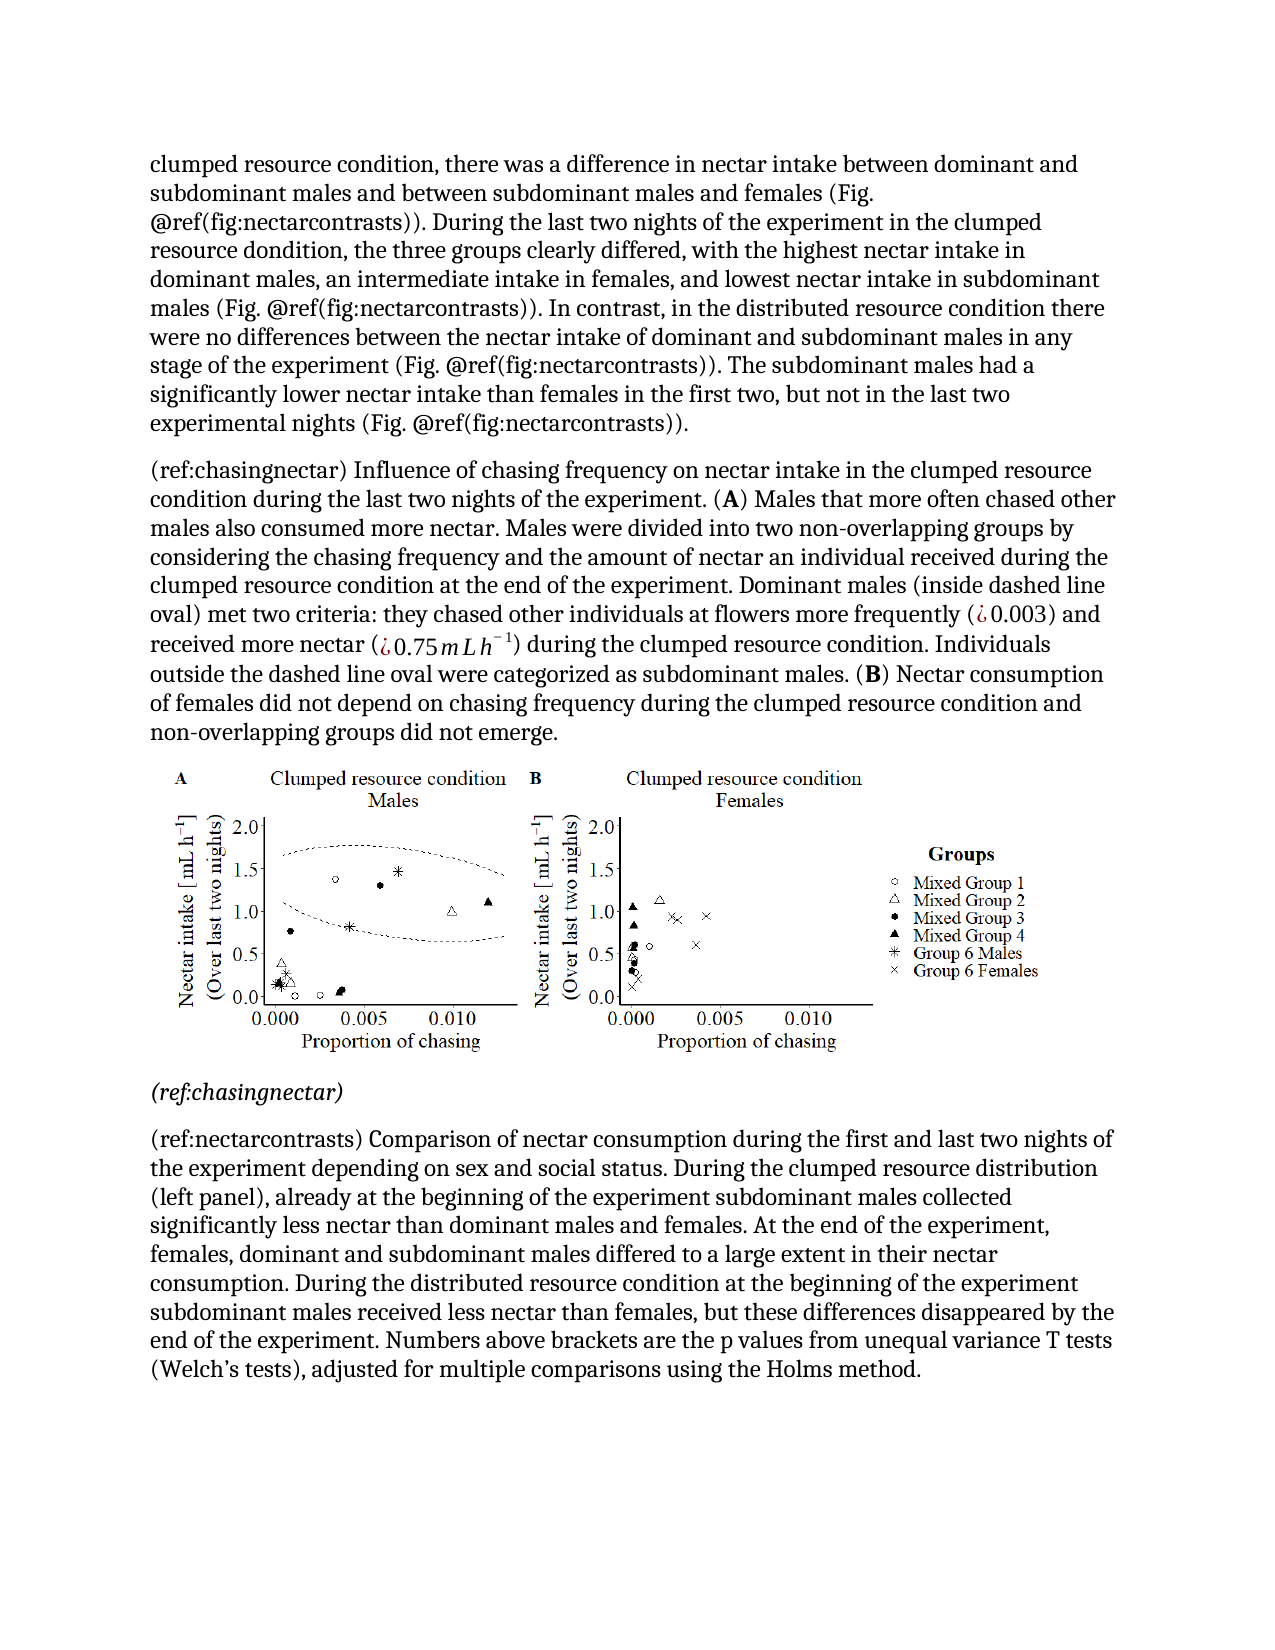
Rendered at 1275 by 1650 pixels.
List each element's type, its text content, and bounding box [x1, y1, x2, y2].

text (ref:nectarcontrasts) Comparison of nectar consumption during the first and last two nights of the experiment depending on sex and social status. During the clumped resource distribution (left panel), already at the beginning of the experiment subdominant males collected significantly less nectar than dominant males and females. At the end of the experiment, females, dominant and subdominant males differed to a large extent in their nectar consumption. During the distributed resource condition at the beginning of the experiment subdominant males received less nectar than females, but these differences disappeared by the end of the experiment. Numbers above brackets are the p values from unequal variance T tests (Welch’s tests), adjusted for multiple comparisons using the Holms method. [150, 1125, 1125, 1384]
text (ref:chasingnectar) [150, 1077, 1125, 1106]
text (ref:chasingnectar) Influence of chasing frequency on nectar intake in the clumped resource condition during the last two nights of the experiment. (A) Males that more often chased other males also consumed more nectar. Males were divided into two non-overlapping groups by considering the chasing frequency and the amount of nectar an individual received during the clumped resource condition at the end of the experiment. Dominant males (inside dashed line oval) met two criteria: they chased other individuals at flowers more frequently () and received more nectar () during the clumped resource condition. Individuals outside the dashed line oval were categorized as subdominant males. (B) Nectar consumption of females did not depend on chasing frequency during the clumped resource condition and non-overlapping groups did not emerge. [150, 456, 1125, 746]
picture [168, 765, 1044, 1057]
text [150, 150, 1125, 437]
